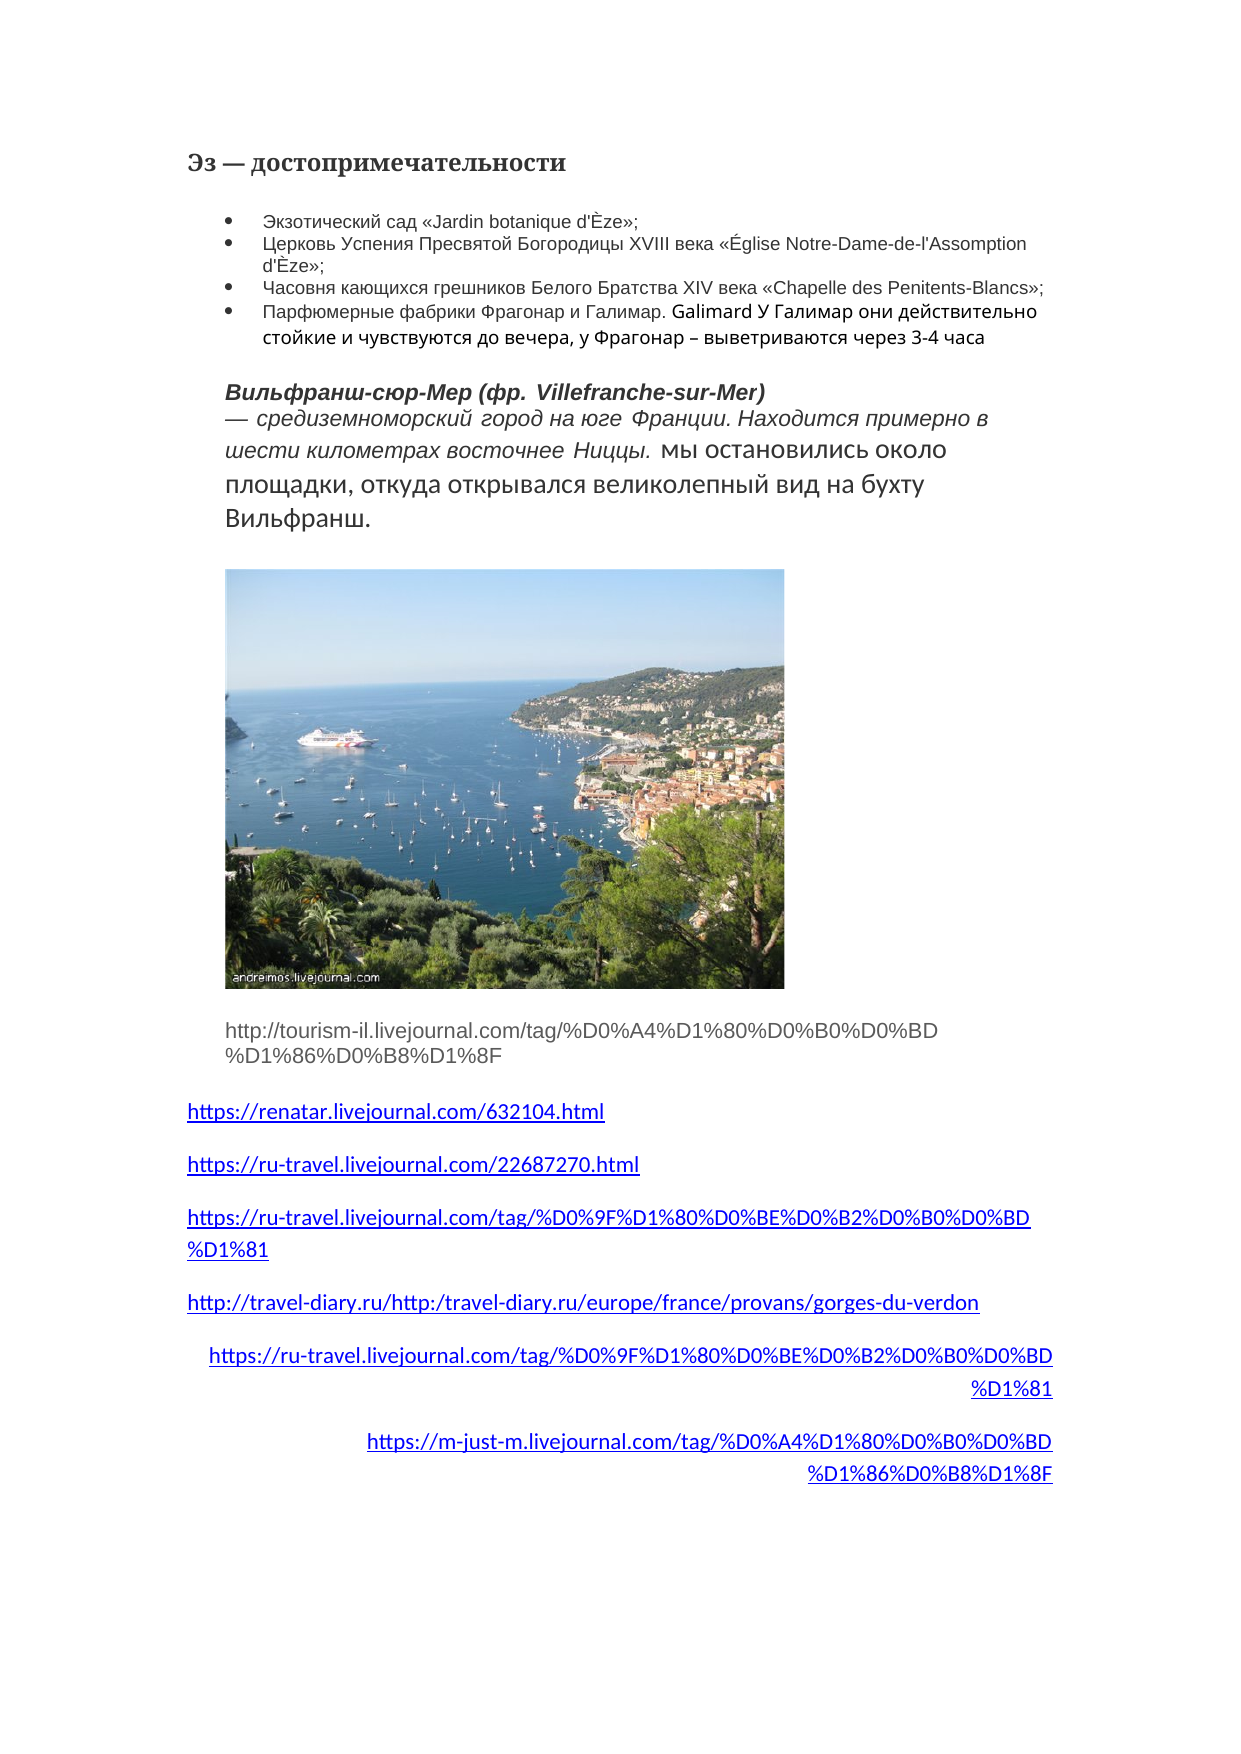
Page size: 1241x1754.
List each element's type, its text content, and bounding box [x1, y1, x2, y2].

text http://travel-diary.ru/http:/travel-diary.ru/europe/france/provans/gorges-du-verdon [187, 1288, 1053, 1317]
list Часовня кающихся грешников Белого Братства XIV века «Chapelle des Penitents-Blancs»; [225, 277, 1053, 299]
text http://tourism-il.livejournal.com/tag/%D0%A4%D1%80%D0%B0%D0%BD%D1%86%D0%B8%D1%8F [225, 1018, 1053, 1068]
text https://ru-travel.livejournal.com/tag/%D0%9F%D1%80%D0%BE%D0%B2%D0%B0%D0%BD%D1%81 [187, 1342, 1053, 1402]
text https://ru-travel.livejournal.com/tag/%D0%9F%D1%80%D0%BE%D0%B2%D0%B0%D0%BD%D1%81 [187, 1203, 1053, 1263]
picture [225, 569, 785, 989]
list Церковь Успения Пресвятой Богородицы XVIII века «Église Notre-Dame-de-l'Assomption d'Èze»; [225, 233, 1053, 277]
text https://m-just-m.livejournal.com/tag/%D0%A4%D1%80%D0%B0%D0%BD%D1%86%D0%B8%D1%8F [187, 1427, 1053, 1487]
list Парфюмерные фабрики Фрагонар и Галимар. Galimard У Галимар они действительно стойкие и чувствуются до вечера, у Фрагонар – выветриваются через 3-4 часа [225, 299, 1053, 350]
text https://renatar.livejournal.com/632104.html [187, 1097, 1053, 1125]
list Экзотический сад «Jardin botanique d'Èze»; [225, 211, 1053, 233]
text https://ru-travel.livejournal.com/22687270.html [187, 1150, 1053, 1178]
subtitle Эз — достопримечательности [187, 150, 1053, 178]
